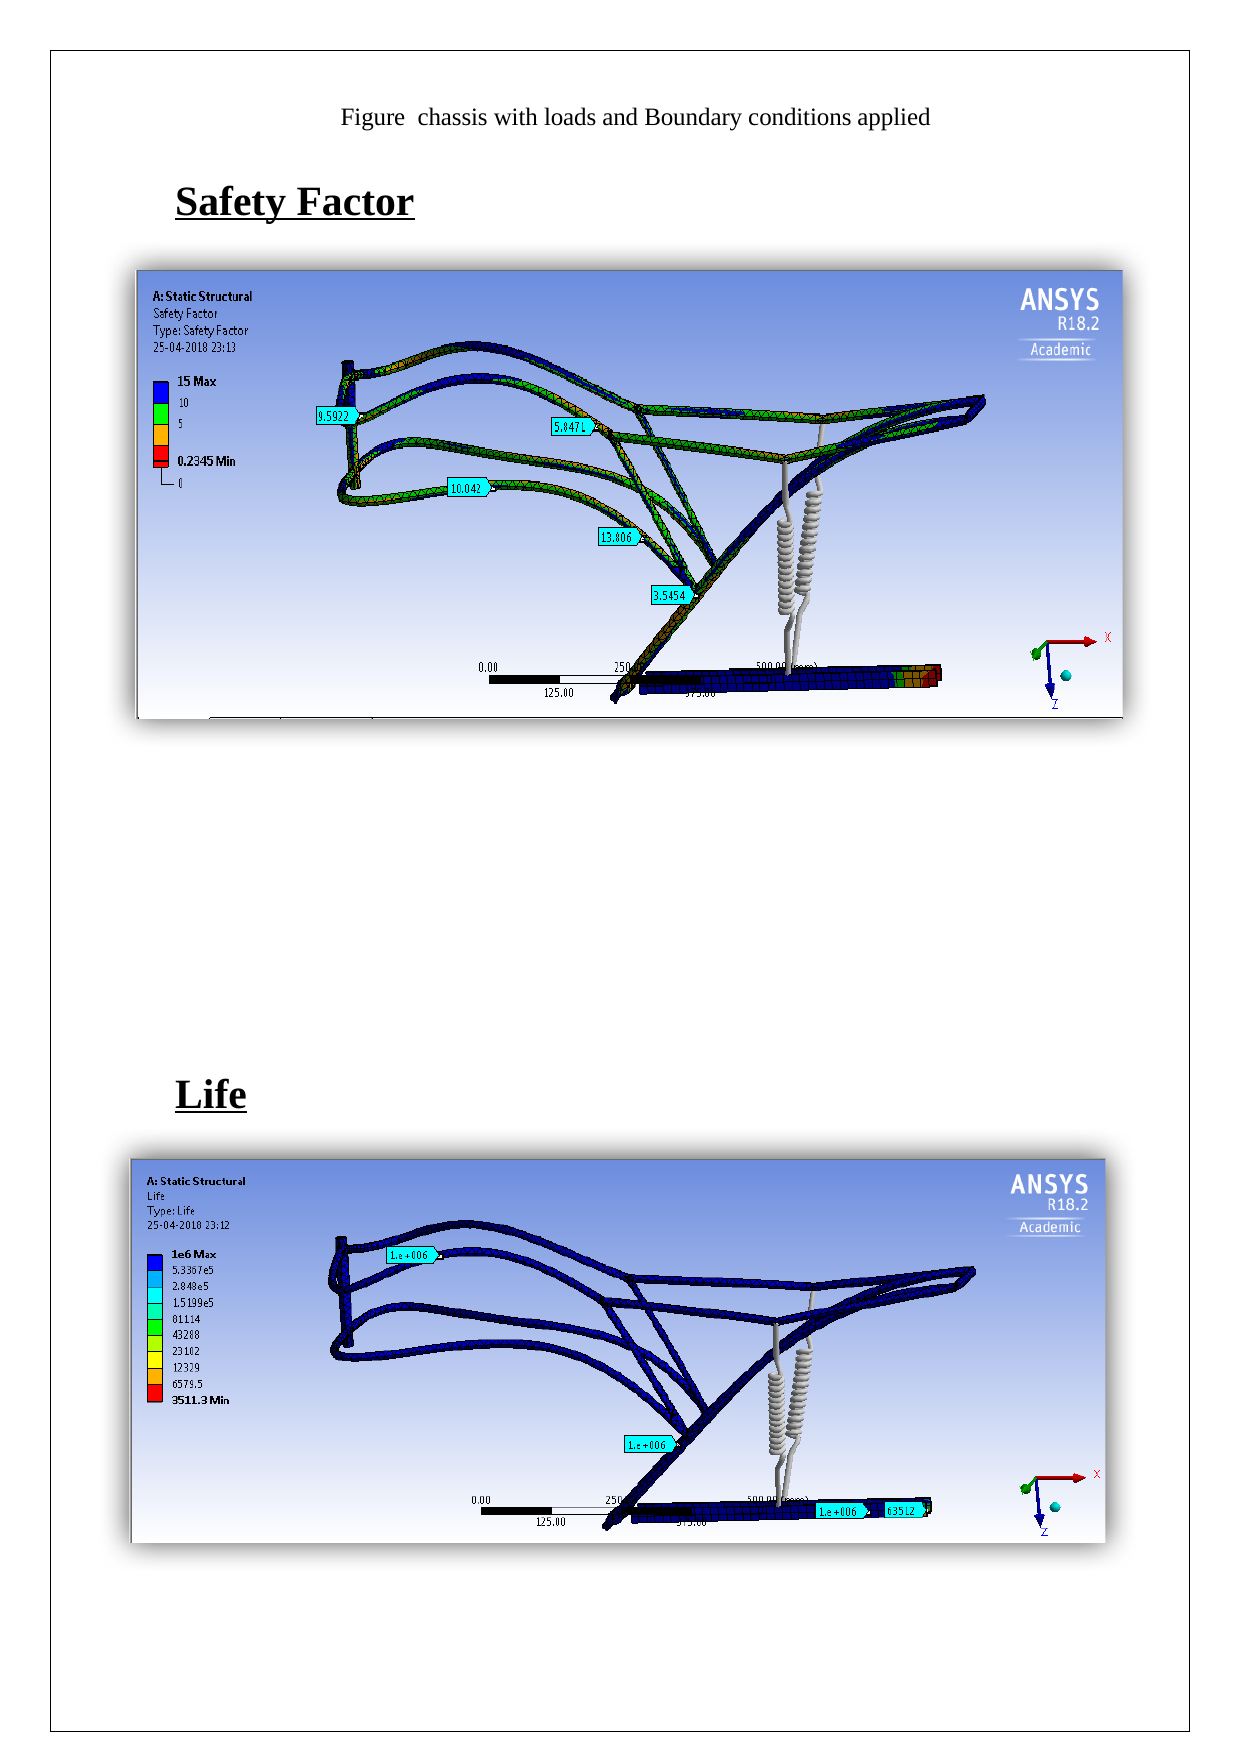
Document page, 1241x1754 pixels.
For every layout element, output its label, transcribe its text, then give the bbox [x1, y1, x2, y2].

picture [129, 1158, 1106, 1543]
text Safety Factor [175, 176, 1151, 224]
subtitle Figure chassis with loads and Boundary conditions applied [284, 102, 986, 131]
text Life [175, 1069, 1151, 1117]
picture [135, 270, 1123, 719]
